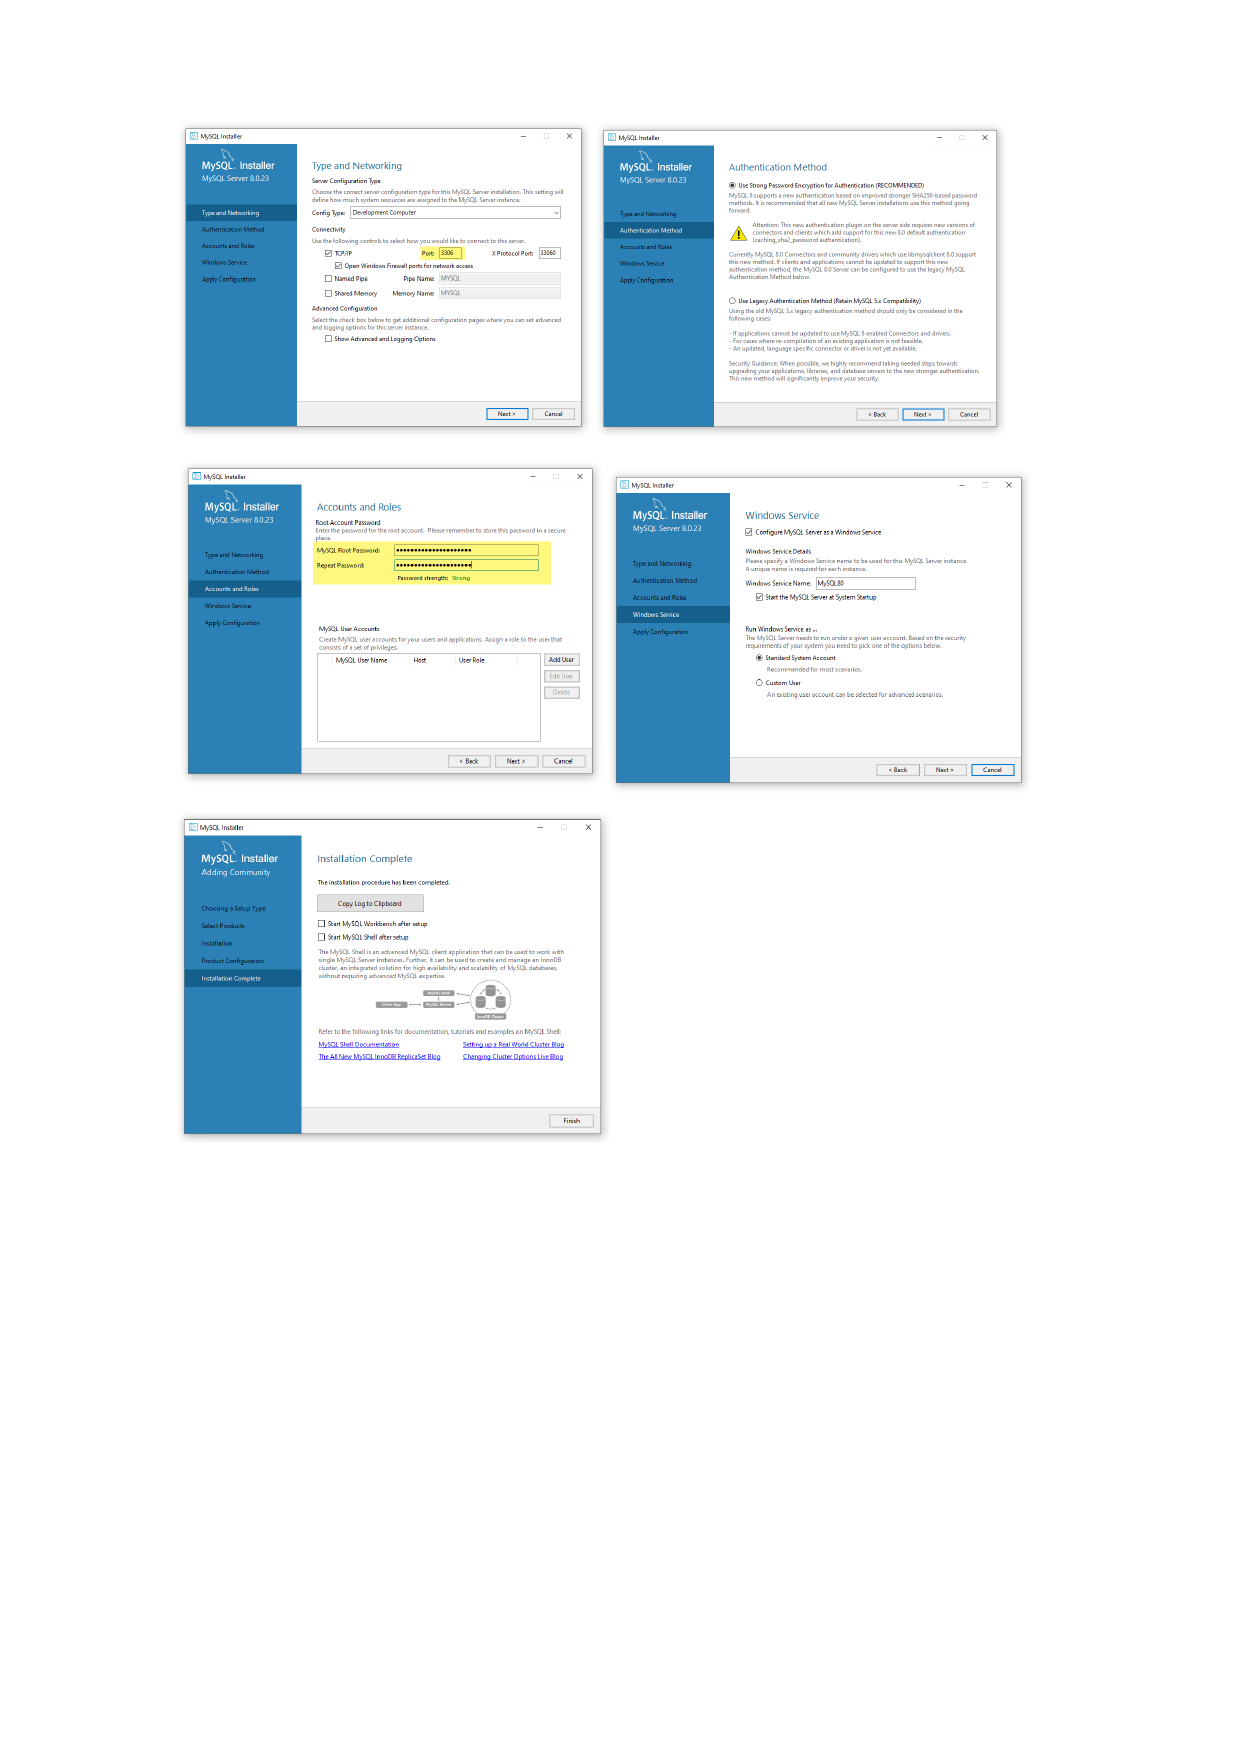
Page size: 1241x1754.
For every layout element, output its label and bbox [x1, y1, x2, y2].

picture [177, 811, 612, 1143]
picture [177, 118, 1011, 439]
picture [177, 455, 1034, 795]
